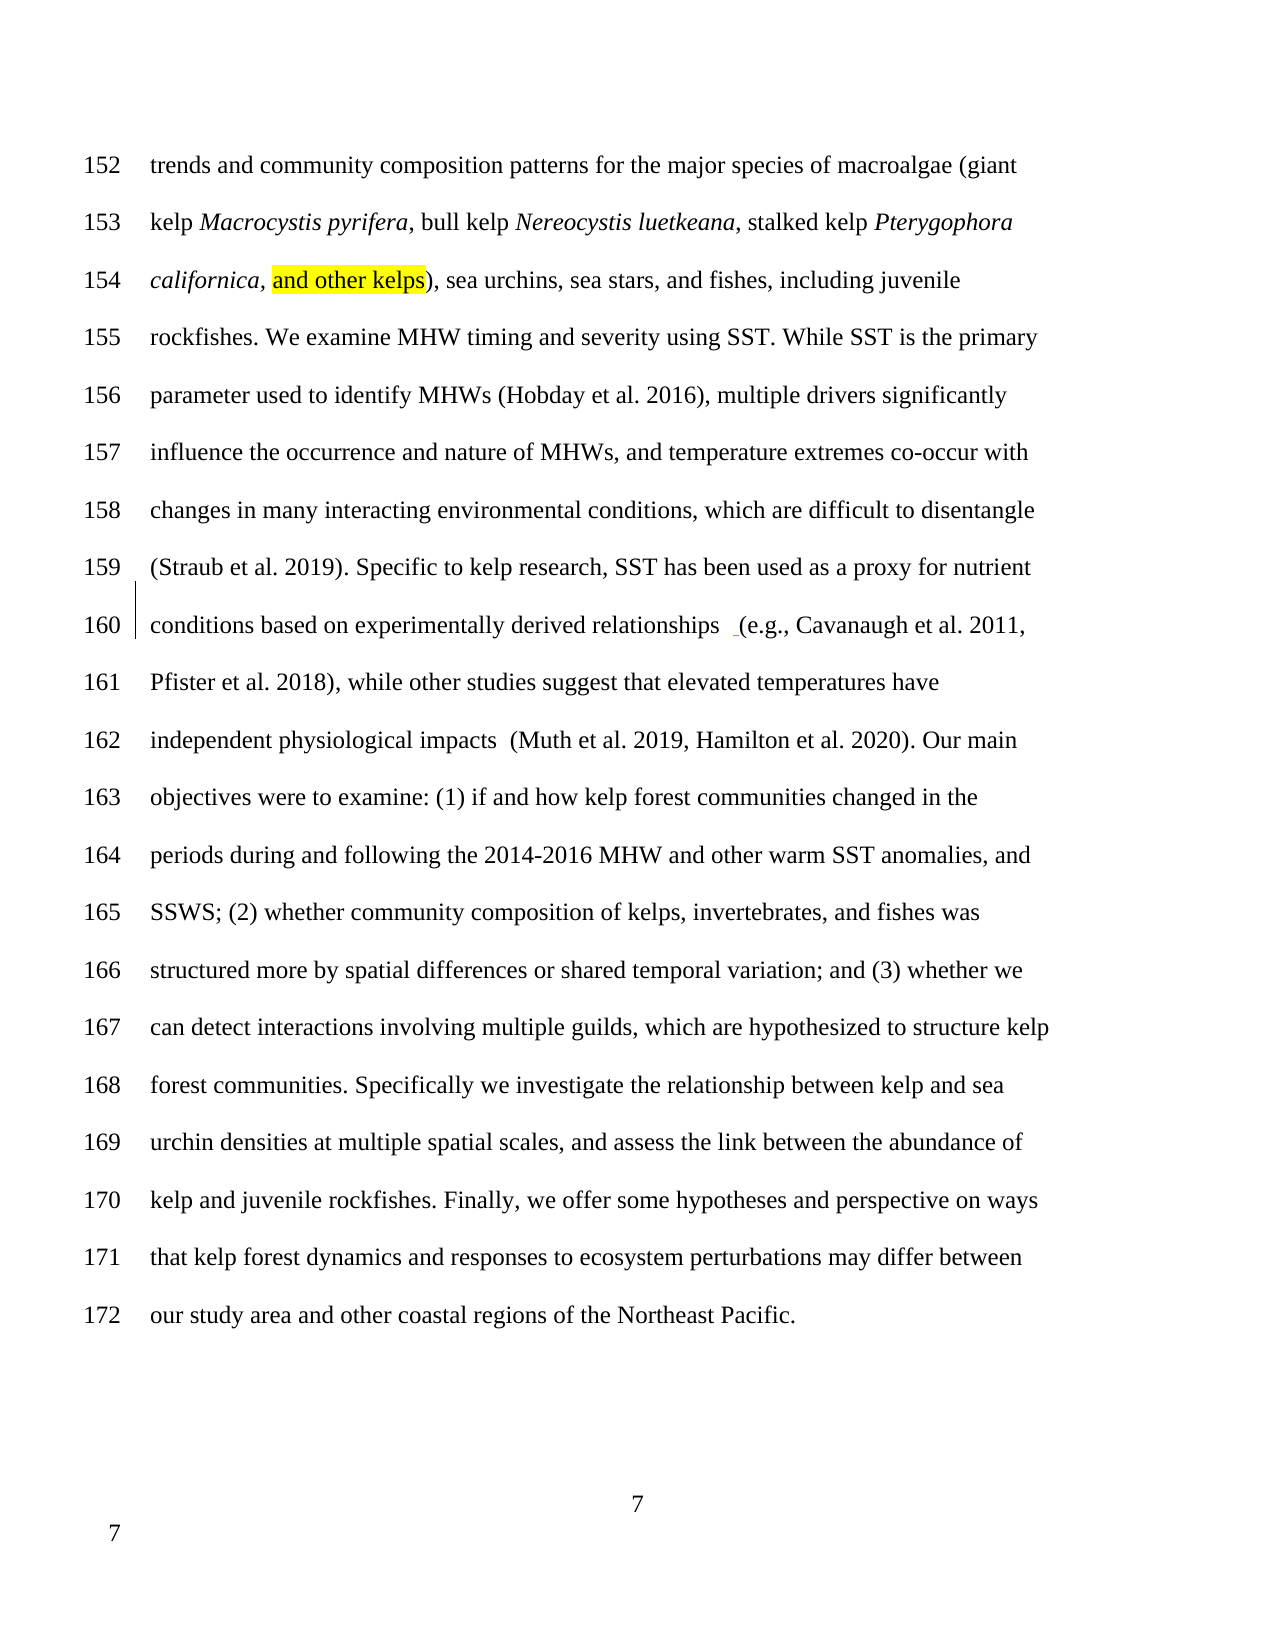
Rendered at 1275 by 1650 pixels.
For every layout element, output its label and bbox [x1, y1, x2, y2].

text [150, 150, 1050, 1329]
